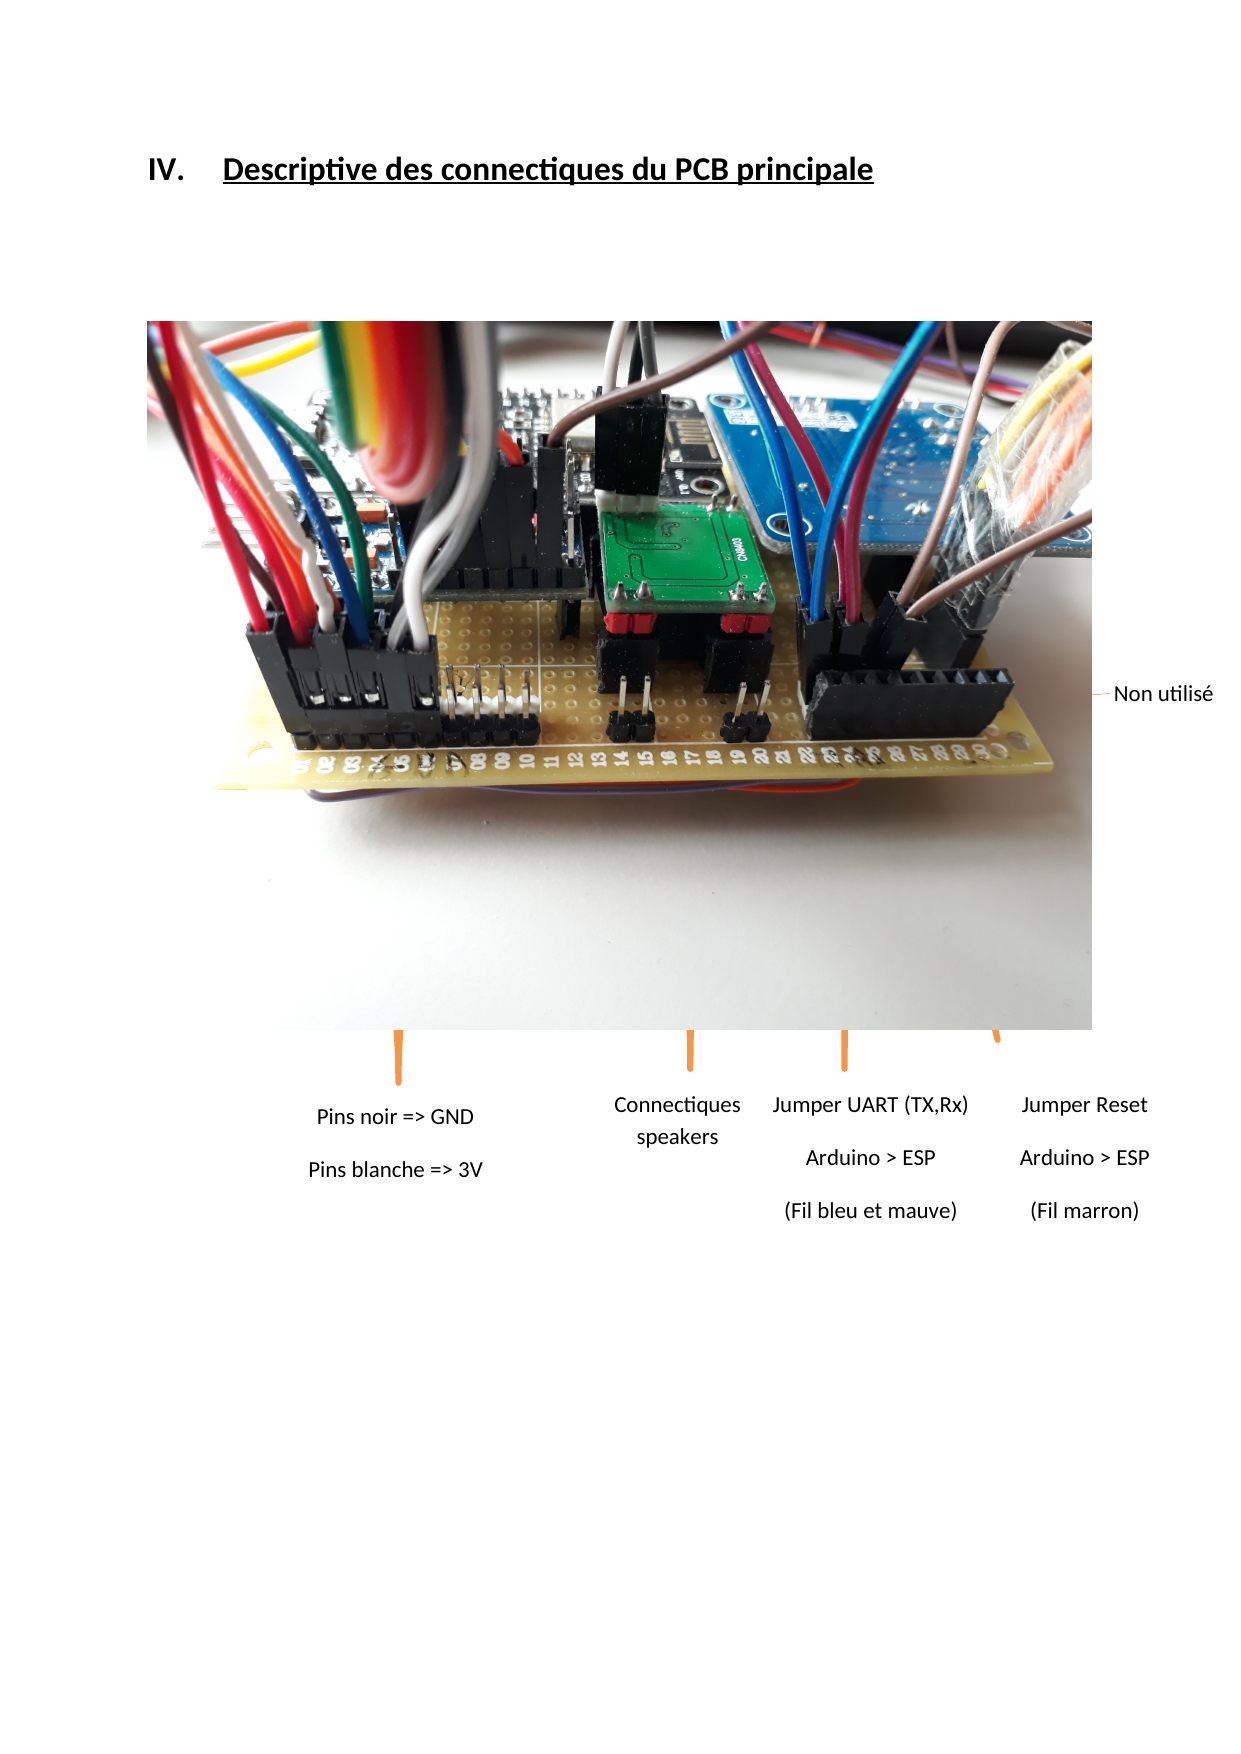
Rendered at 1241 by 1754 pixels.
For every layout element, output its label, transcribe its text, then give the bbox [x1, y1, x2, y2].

picture [147, 321, 1092, 1030]
list Descriptive des connectiques du PCB principale [185, 148, 1093, 188]
